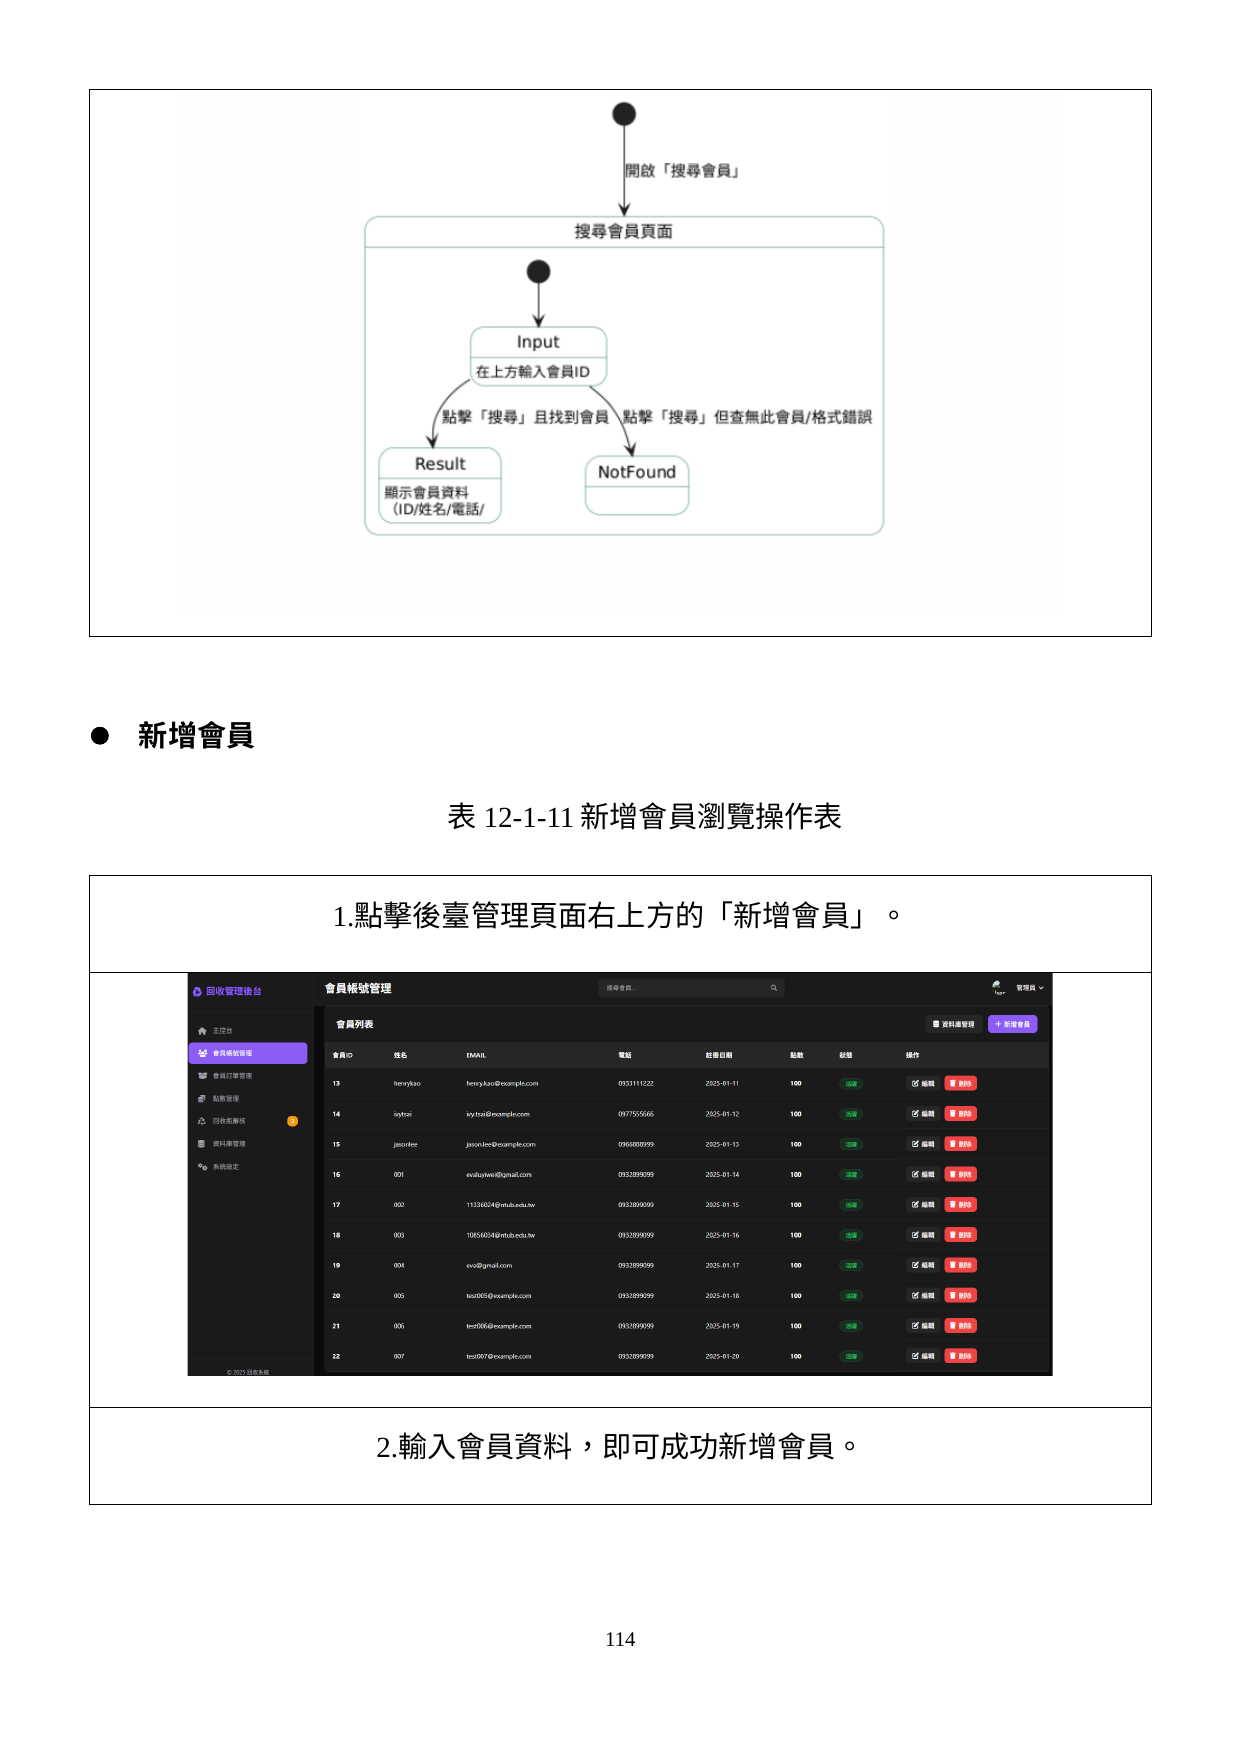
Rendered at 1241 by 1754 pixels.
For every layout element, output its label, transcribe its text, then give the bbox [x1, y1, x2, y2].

table_header 1.點擊後臺管理頁面右上方的「新增會員」。 [90, 876, 1151, 972]
list 新增會員 [89, 696, 1152, 771]
table_cell 2.輸入會員資料，即可成功新增會員。 [90, 1408, 1151, 1504]
picture [187, 973, 1053, 1376]
table_cell [90, 90, 1151, 636]
list 表 12-1-11新增會員瀏覽操作表 [139, 777, 1152, 852]
table_cell [90, 973, 1151, 1407]
picture [179, 90, 1061, 610]
